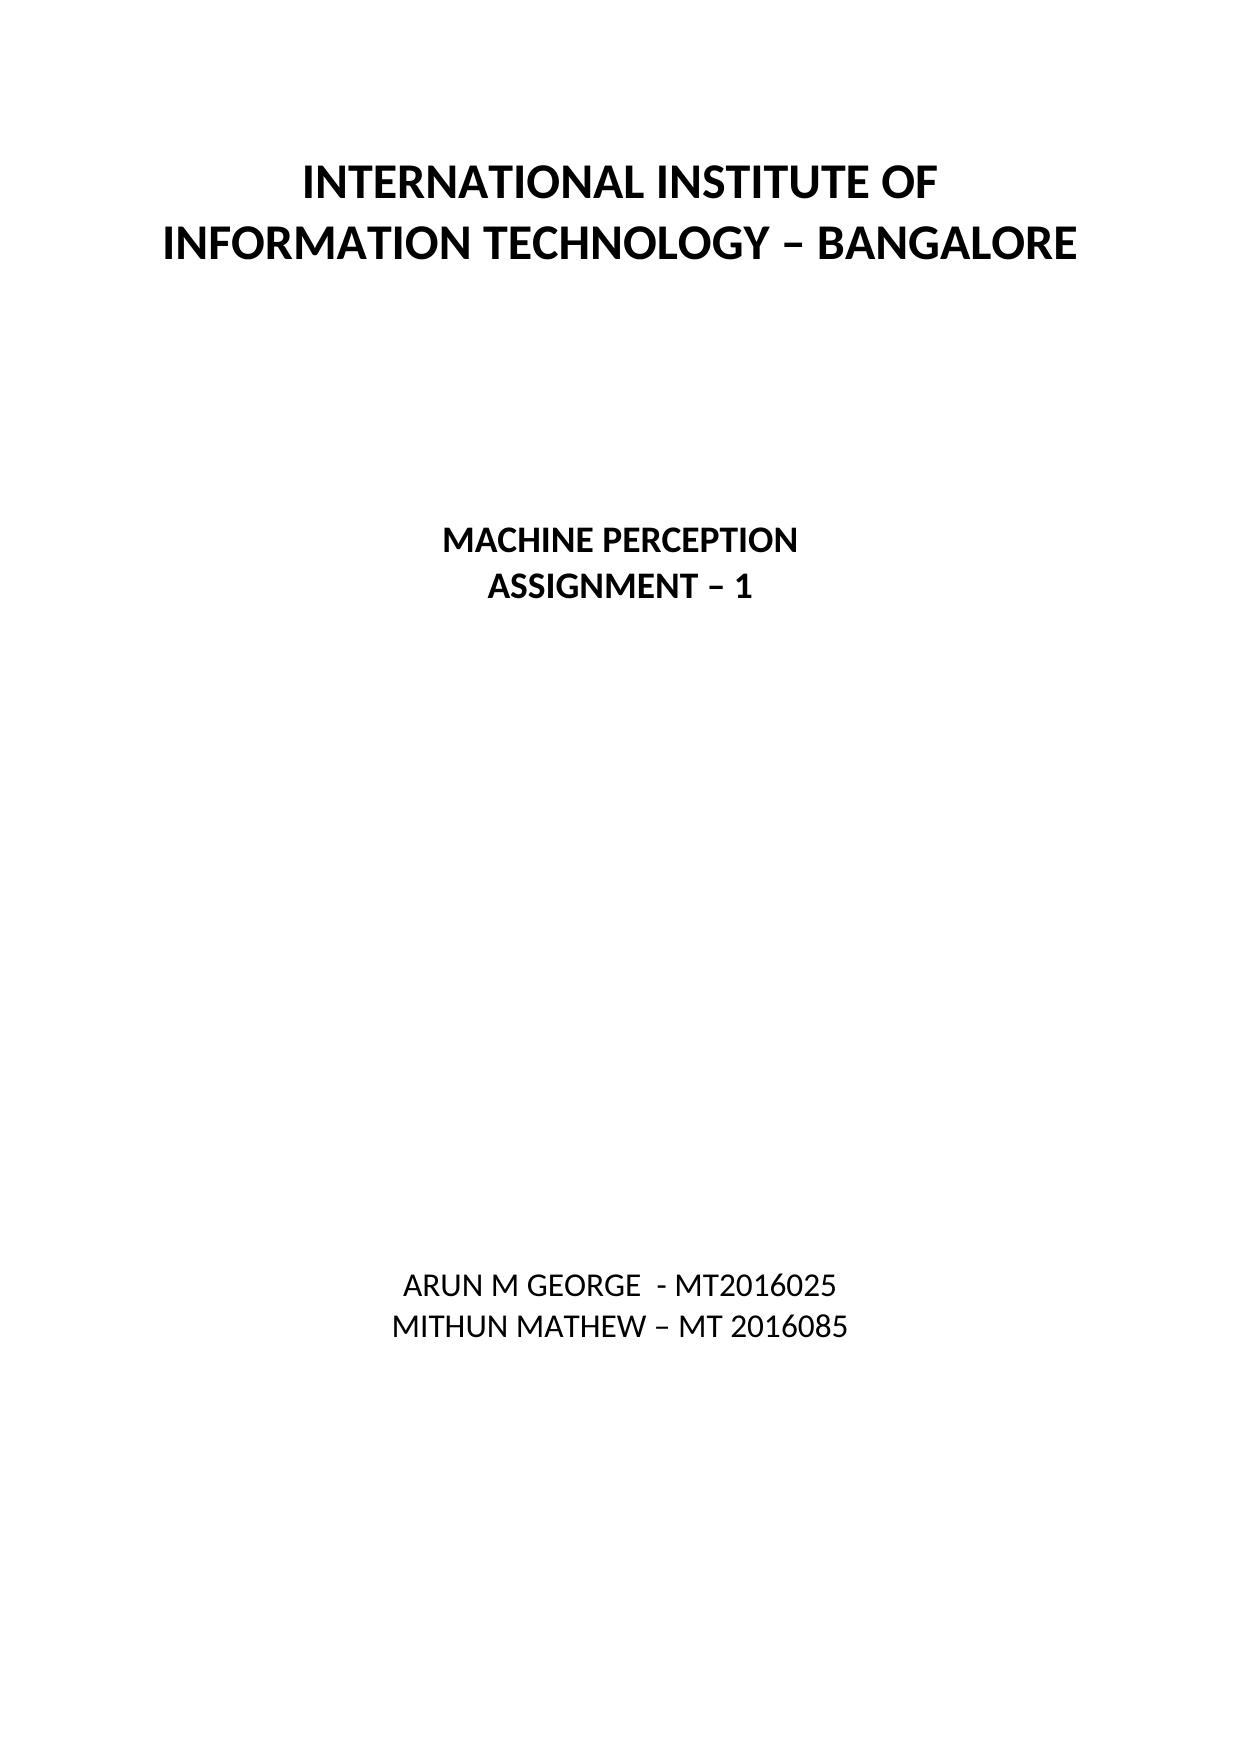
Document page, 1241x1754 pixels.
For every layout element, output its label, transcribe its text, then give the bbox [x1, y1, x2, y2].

text INTERNATIONAL INSTITUTE OF INFORMATION TECHNOLOGY – BANGALORE [150, 150, 1090, 272]
text MITHUN MATHEW – MT 2016085 [150, 1305, 1090, 1346]
text ARUN M GEORGE - MT2016025 [150, 1264, 1090, 1305]
text ASSIGNMENT – 1 [150, 562, 1090, 608]
text MACHINE PERCEPTION [150, 516, 1090, 562]
